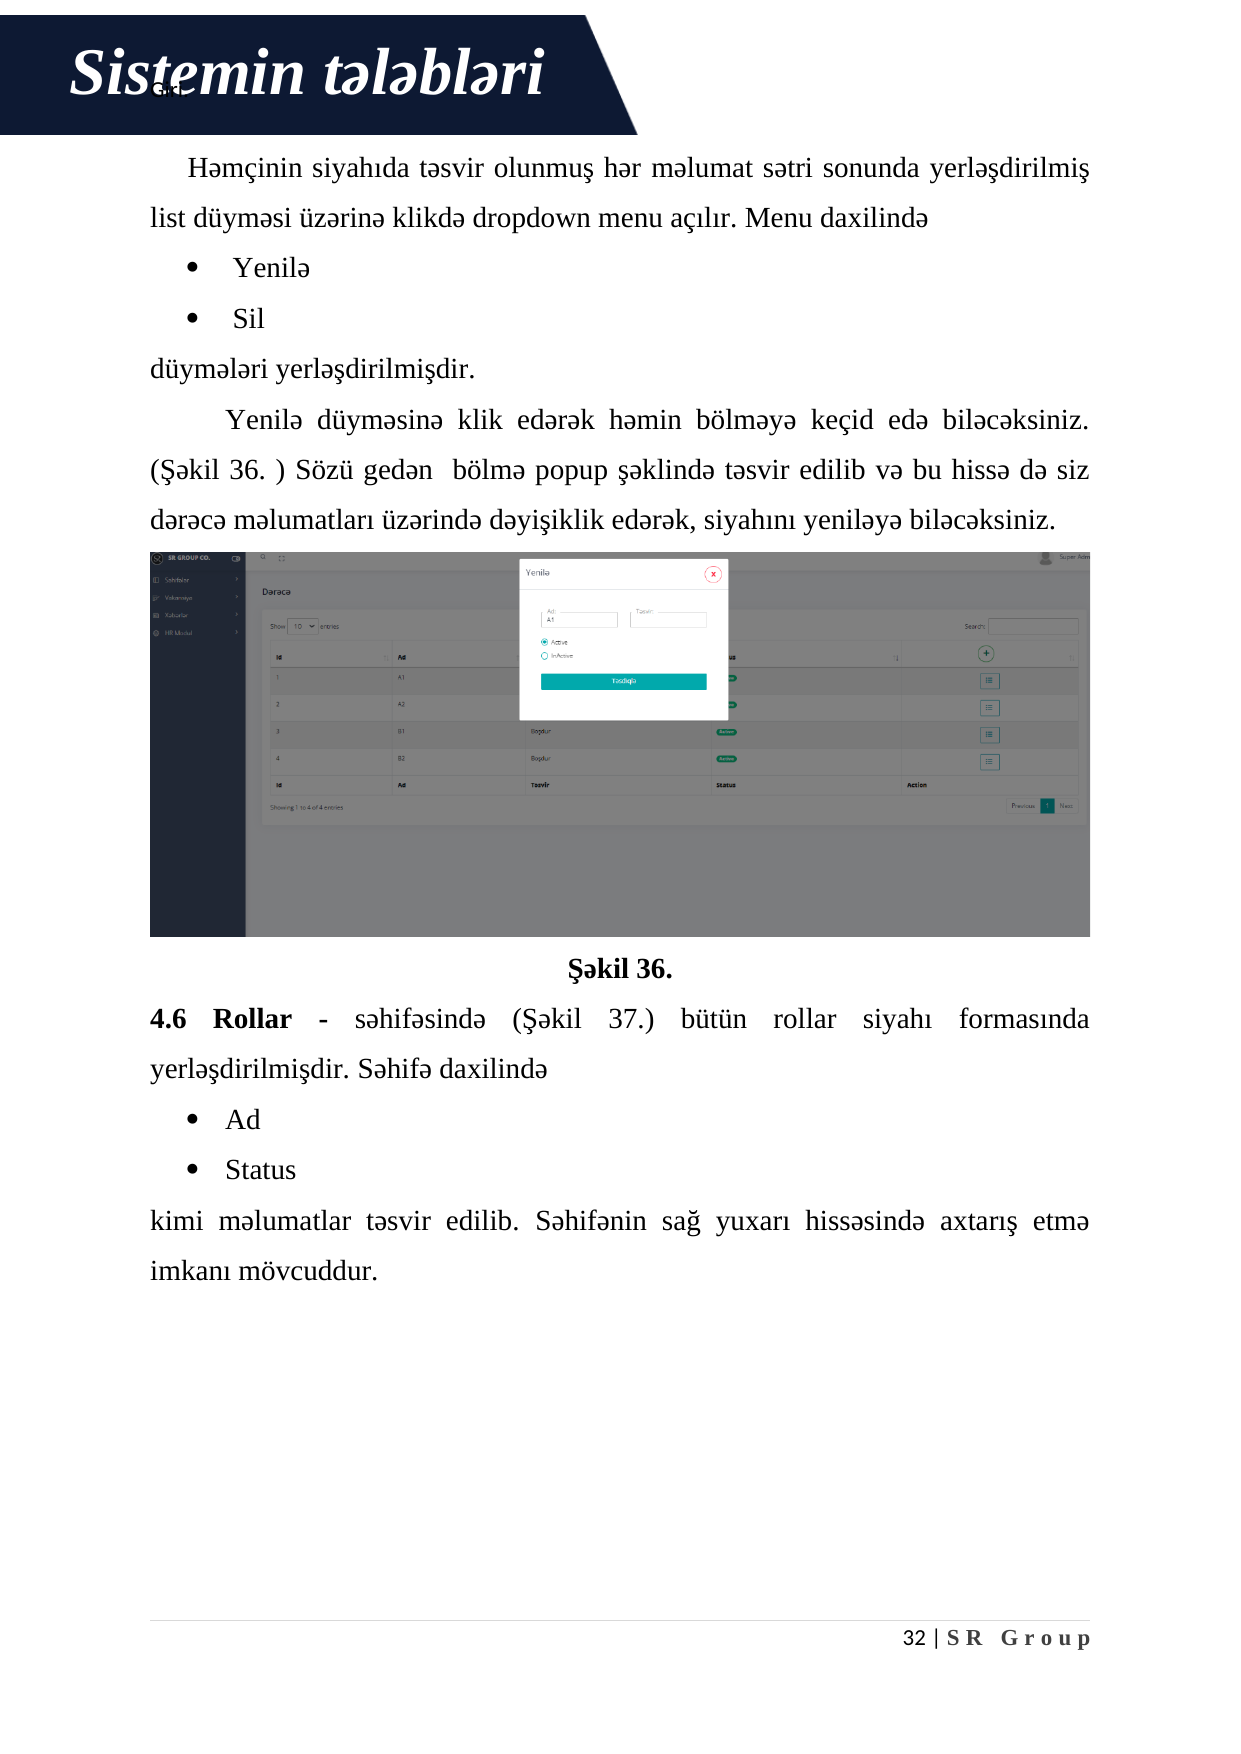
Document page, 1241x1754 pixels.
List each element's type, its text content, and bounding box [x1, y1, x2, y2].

list Sil [187, 301, 1090, 335]
list Yenilə [187, 251, 1090, 284]
text düymələri yerləşdirilmişdir. [150, 351, 1090, 385]
list Status [187, 1152, 1090, 1186]
picture [0, 15, 1239, 135]
list Ad [187, 1102, 1090, 1135]
text kimi məlumatlar təsvir edilib. Səhifənin sağ yuxarı hissəsində axtarış etmə imkanı mövcuddur. [150, 1203, 1090, 1286]
text Həmçinin siyahıda təsvir olunmuş hər məlumat sətri sonunda yerləşdirilmiş list düyməsi üzərinə klikdə dropdown menu açılır. Menu daxilində [150, 150, 1090, 234]
text Şəkil 36. [150, 951, 1090, 984]
picture [150, 552, 1091, 937]
text Yenilə düyməsinə klik edərək həmin bölməyə keçid edə biləcəksiniz. (Şəkil 36. ) Sözü gedən bölmə popup şəklində təsvir edilib və bu hissə də siz dərəcə məlumatları üzərində dəyişiklik edərək, siyahını yeniləyə biləcəksiniz. [150, 402, 1090, 536]
text 4.6 Rollar - səhifəsində (Şəkil 37.) bütün rollar siyahı formasında yerləşdirilmişdir. Səhifə daxilində [150, 1001, 1090, 1085]
